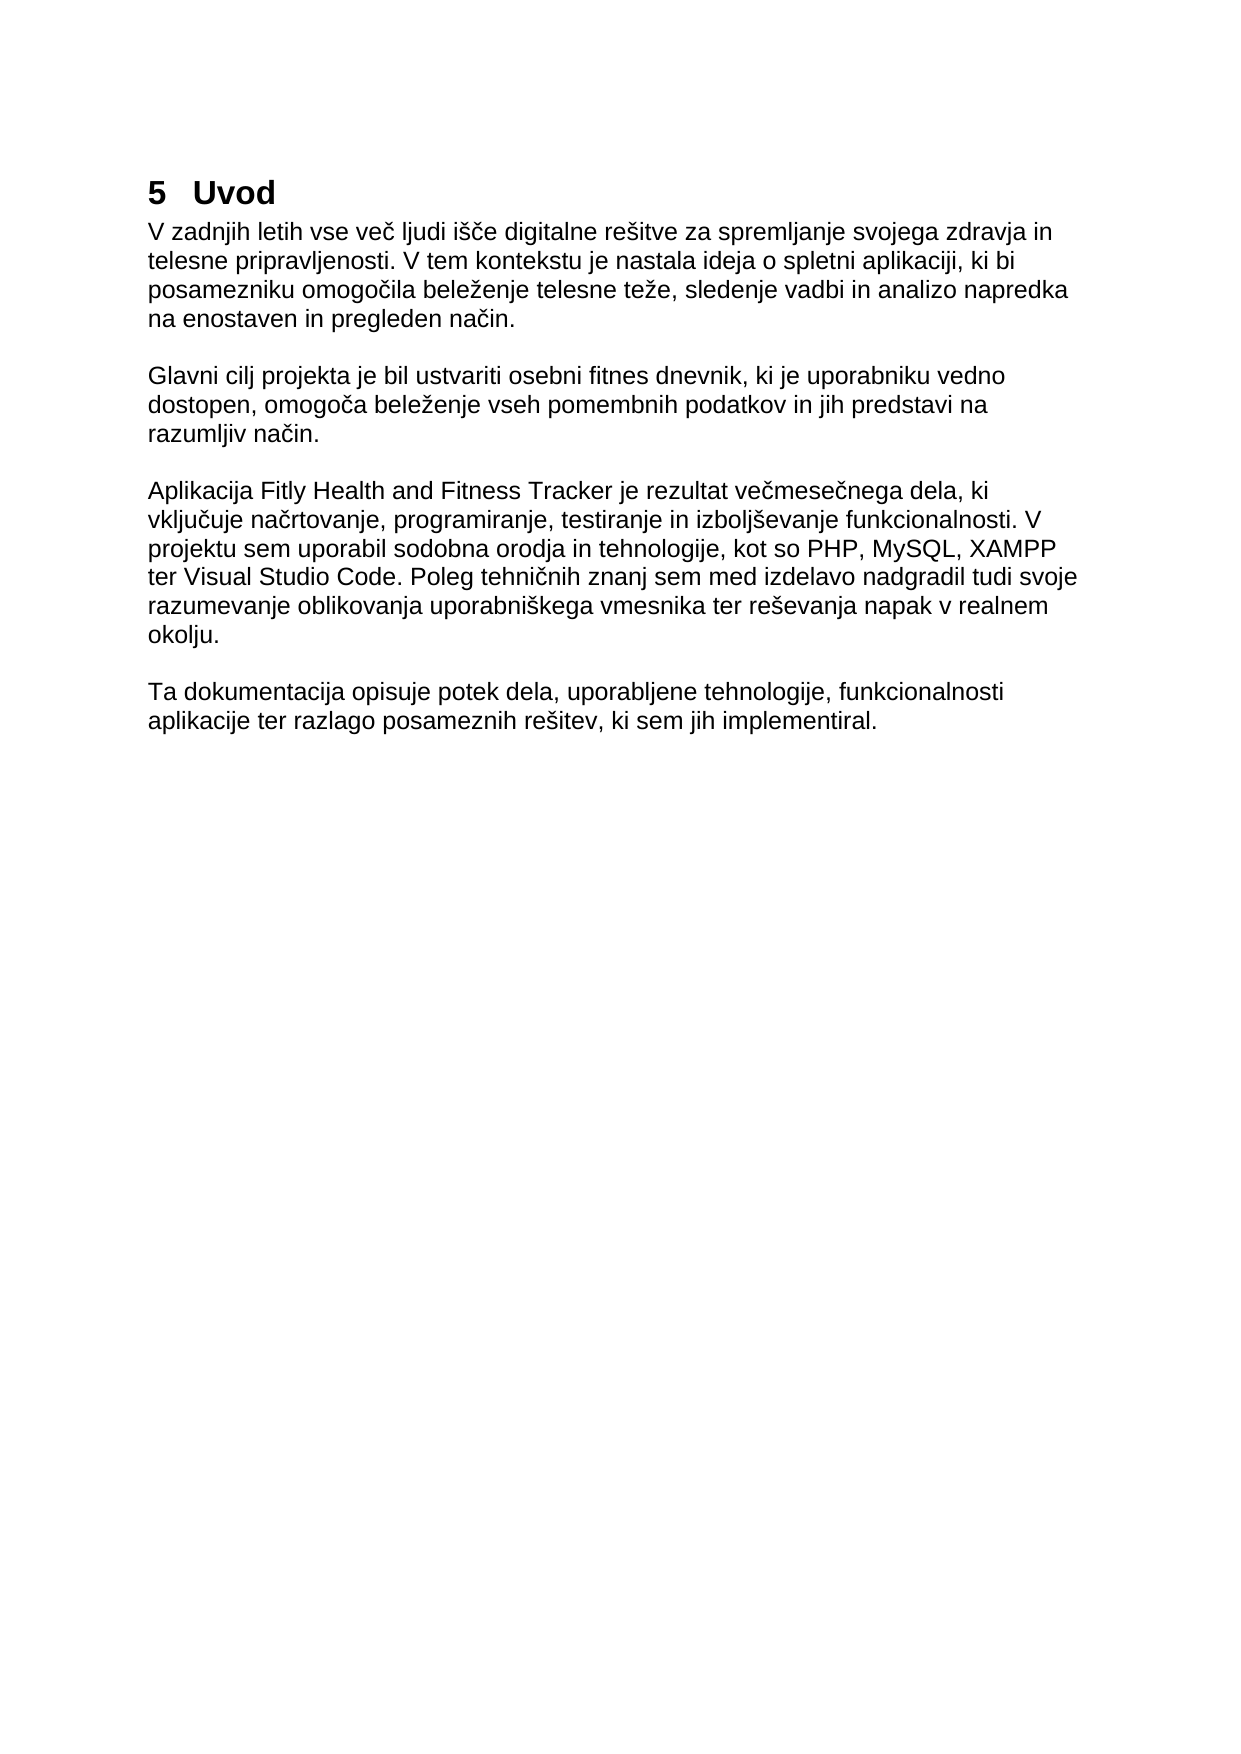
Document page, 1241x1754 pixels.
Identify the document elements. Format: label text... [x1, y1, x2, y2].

text Ta dokumentacija opisuje potek dela, uporabljene tehnologije, funkcionalnosti aplikacije ter razlago posameznih rešitev, ki sem jih implementiral. [148, 677, 1092, 735]
subtitle Uvod [148, 173, 1092, 211]
text Glavni cilj projekta je bil ustvariti osebni fitnes dnevnik, ki je uporabniku vedno dostopen, omogoča beleženje vseh pomembnih podatkov in jih predstavi na razumljiv način. [148, 361, 1092, 447]
text Aplikacija Fitly Health and Fitness Tracker je rezultat večmesečnega dela, ki vključuje načrtovanje, programiranje, testiranje in izboljševanje funkcionalnosti. V projektu sem uporabil sodobna orodja in tehnologije, kot so PHP, MySQL, XAMPP ter Visual Studio Code. Poleg tehničnih znanj sem med izdelavo nadgradil tudi svoje razumevanje oblikovanja uporabniškega vmesnika ter reševanja napak v realnem okolju. [148, 476, 1092, 649]
text V zadnjih letih vse več ljudi išče digitalne rešitve za spremljanje svojega zdravja in telesne pripravljenosti. V tem kontekstu je nastala ideja o spletni aplikaciji, ki bi posamezniku omogočila beleženje telesne teže, sledenje vadbi in analizo napredka na enostaven in pregleden način. [148, 217, 1092, 332]
